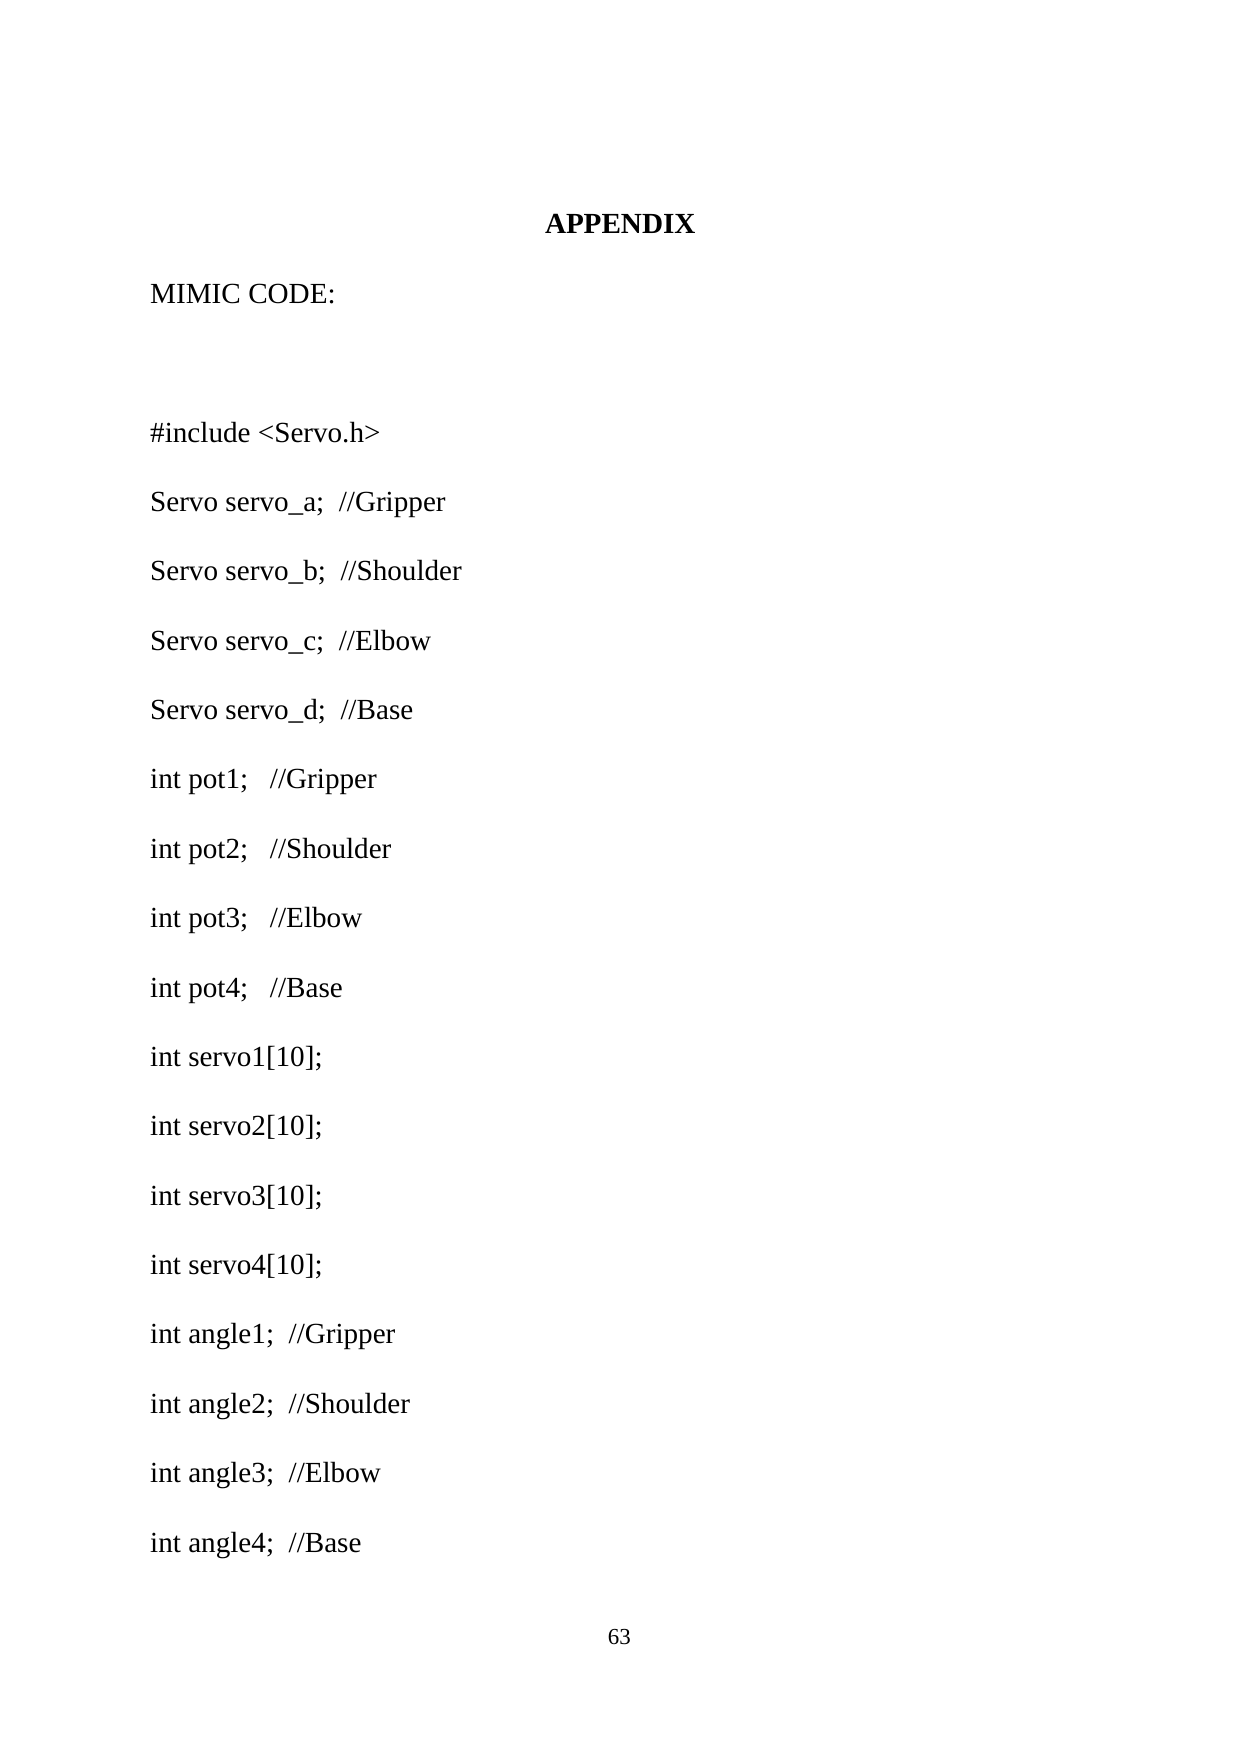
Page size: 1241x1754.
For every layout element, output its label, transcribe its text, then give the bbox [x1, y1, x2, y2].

text int pot3; //Elbow [150, 900, 1090, 934]
text int servo1[10]; [150, 1039, 1090, 1073]
text MIMIC CODE: [150, 276, 1090, 309]
text int pot4; //Base [150, 970, 1090, 1003]
text int angle1; //Gripper [150, 1317, 1090, 1350]
text int servo3[10]; [150, 1178, 1090, 1211]
text int pot2; //Shoulder [150, 831, 1090, 864]
text Servo servo_a; //Gripper [150, 484, 1090, 518]
text int servo4[10]; [150, 1247, 1090, 1281]
text Servo servo_c; //Elbow [150, 623, 1090, 656]
text int angle4; //Base [150, 1525, 1090, 1558]
text int angle2; //Shoulder [150, 1386, 1090, 1419]
text Servo servo_d; //Base [150, 692, 1090, 726]
text #include <Servo.h> [150, 415, 1090, 448]
text APPENDIX [150, 207, 1090, 240]
text int angle3; //Elbow [150, 1455, 1090, 1489]
text int servo2[10]; [150, 1108, 1090, 1142]
text Servo servo_b; //Shoulder [150, 553, 1090, 587]
text int pot1; //Gripper [150, 762, 1090, 795]
